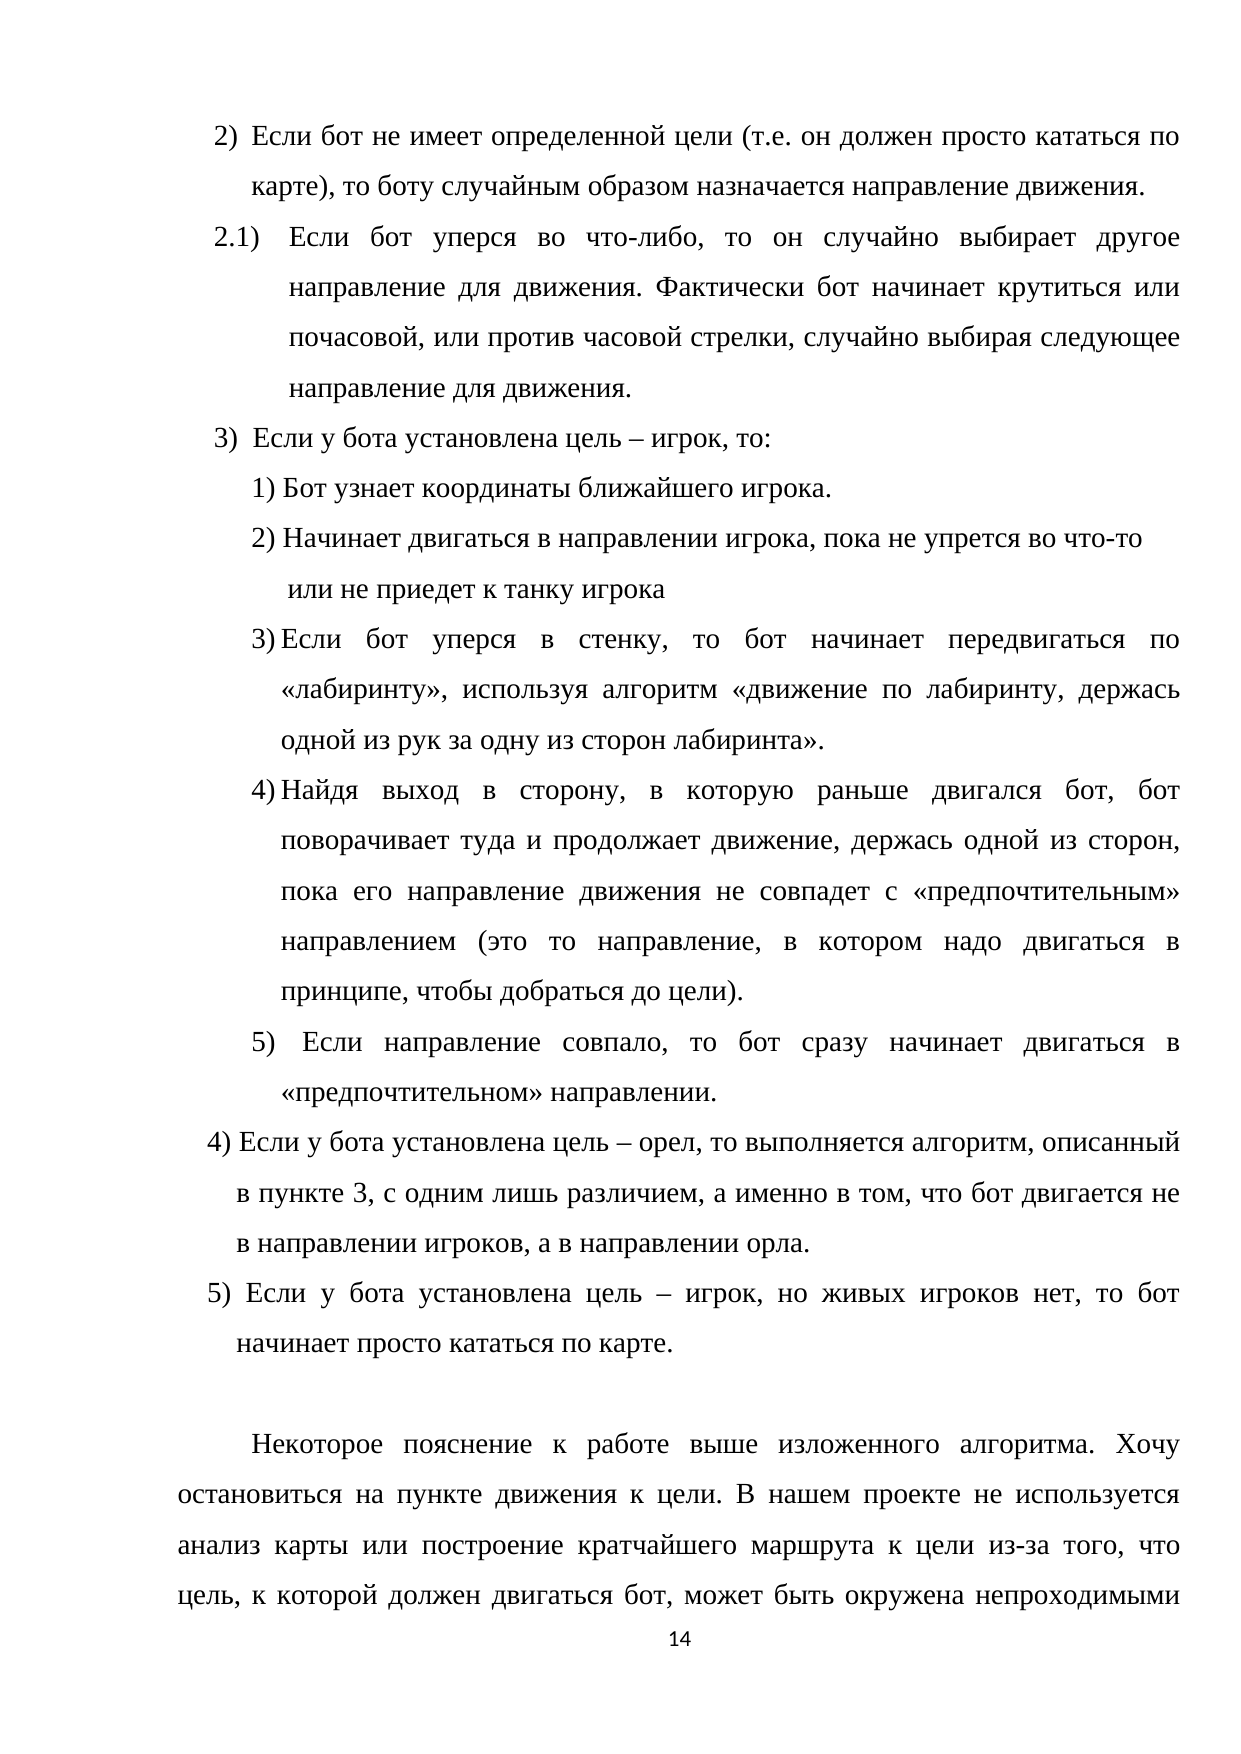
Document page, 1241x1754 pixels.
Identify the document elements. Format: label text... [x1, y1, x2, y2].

list Если направление совпало, то бот сразу начинает двигаться в «предпочтительном» направлении. [251, 1024, 1181, 1108]
text 3) Если у бота установлена цель – игрок, то: [213, 420, 1181, 453]
text 4) Если у бота установлена цель – орел, то выполняется алгоритм, описанный в пункте 3, с одним лишь различием, а именно в том, что бот двигается не в направлении игроков, а в направлении орла. [207, 1124, 1181, 1258]
text или не приедет к танку игрока [287, 571, 1181, 604]
list Найдя выход в сторону, в которую раньше двигался бот, бот поворачивает туда и продолжает движение, держась одной из сторон, пока его направление движения не совпадет с «предпочтительным» направлением (это то направление, в котором надо двигаться в принципе, чтобы добраться до цели). [251, 772, 1181, 1007]
list Если бот не имеет определенной цели (т.е. он должен просто кататься по карте), то боту случайным образом назначается направление движения. [213, 118, 1181, 202]
list Если бот уперся в стенку, то бот начинает передвигаться по «лабиринту», используя алгоритм «движение по лабиринту, держась одной из рук за одну из сторон лабиринта». [251, 621, 1181, 755]
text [177, 1426, 1181, 1611]
list Если бот уперся во что-либо, то он случайно выбирает другое направление для движения. Фактически бот начинает крутиться или почасовой, или против часовой стрелки, случайно выбирая следующее направление для движения. [213, 219, 1181, 403]
text 5) Если у бота установлена цель – игрок, но живых игроков нет, то бот начинает просто кататься по карте. [207, 1275, 1181, 1359]
text 1) Бот узнает координаты ближайшего игрока. [213, 470, 1181, 504]
text 2) Начинает двигаться в направлении игрока, пока не упрется во что-то [213, 521, 1181, 554]
